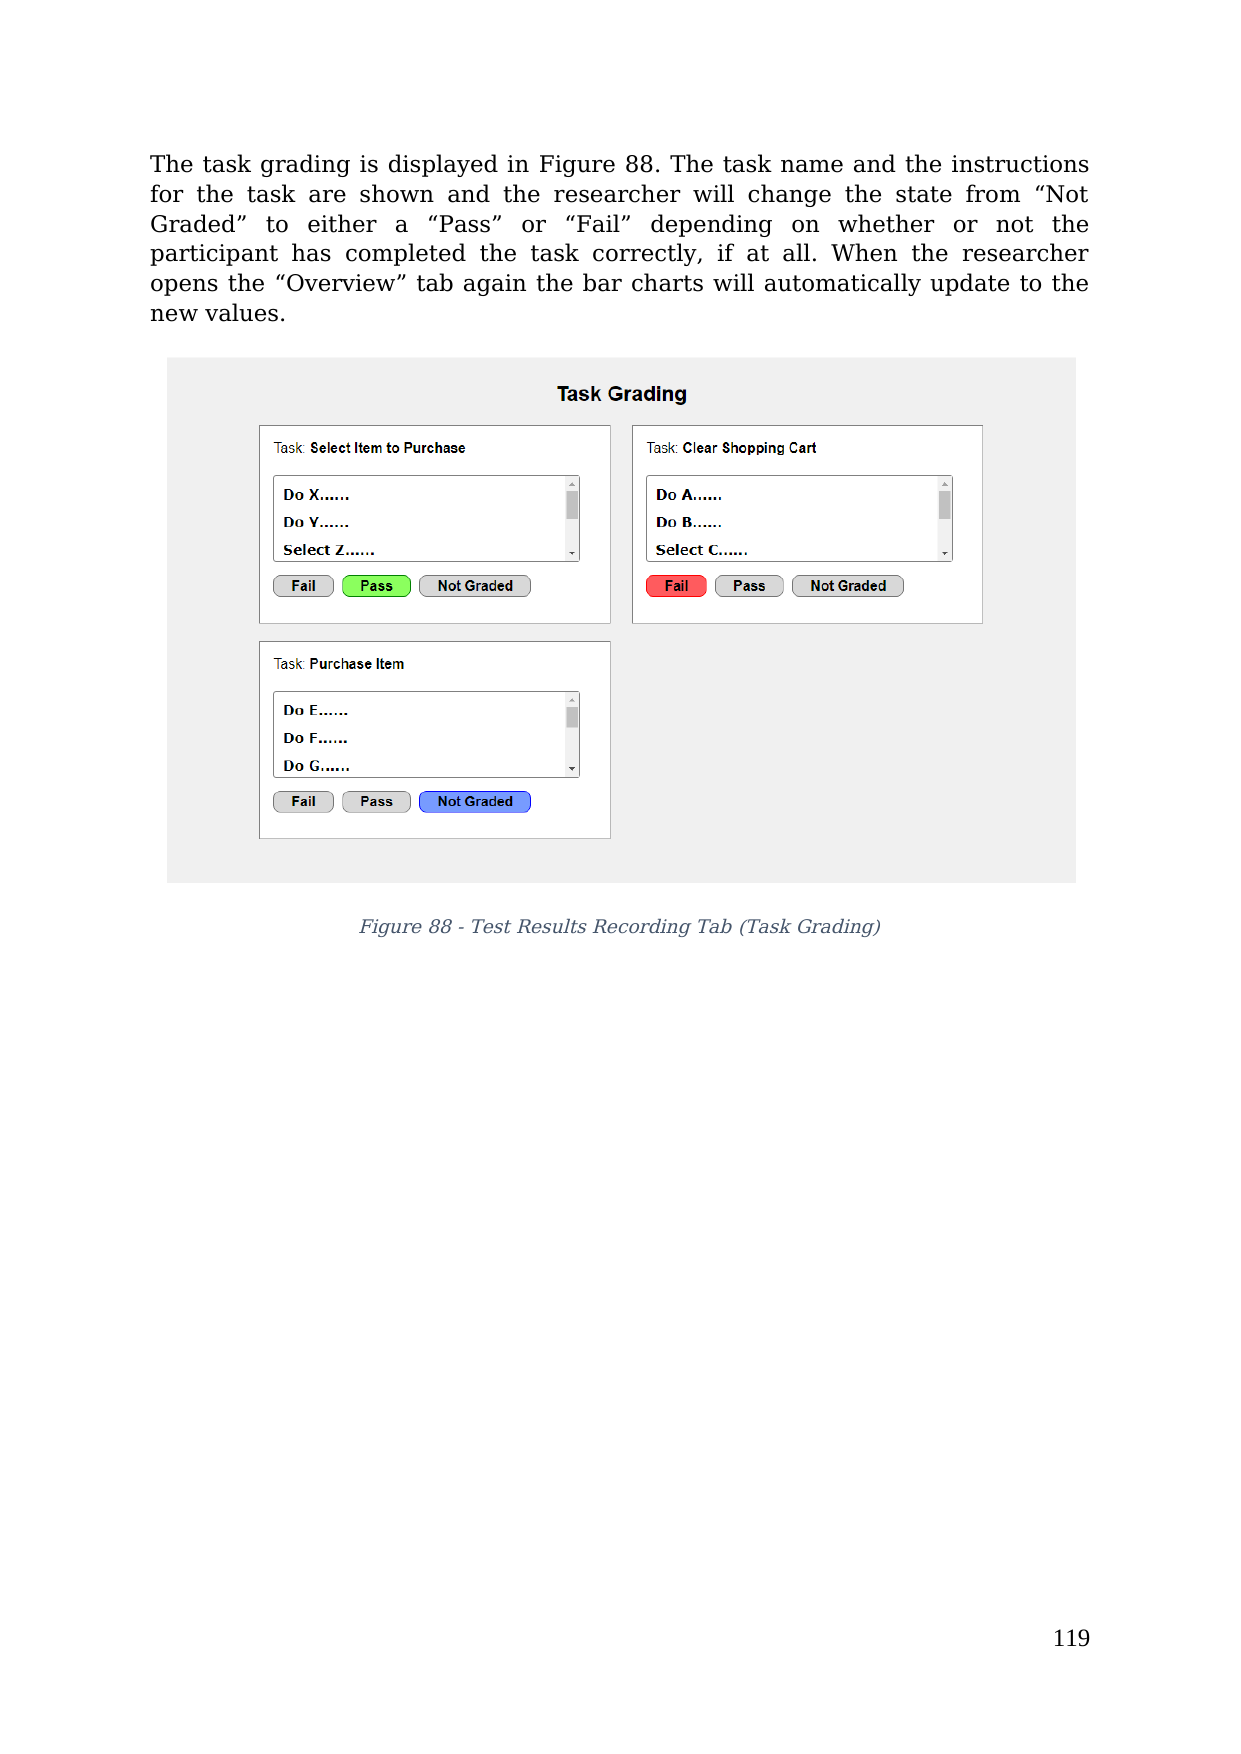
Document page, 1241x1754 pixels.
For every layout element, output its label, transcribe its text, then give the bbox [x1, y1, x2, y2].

picture [150, 344, 1091, 897]
text The task grading is displayed in Figure 88. The task name and the instructions for the task are shown and the researcher will change the state from “Not Graded” to either a “Pass” or “Fail” depending on whether or not the participant has completed the task correctly, if at all. When the researcher opens the “Overview” tab again the bar charts will automatically update to the new values. [150, 150, 1090, 326]
